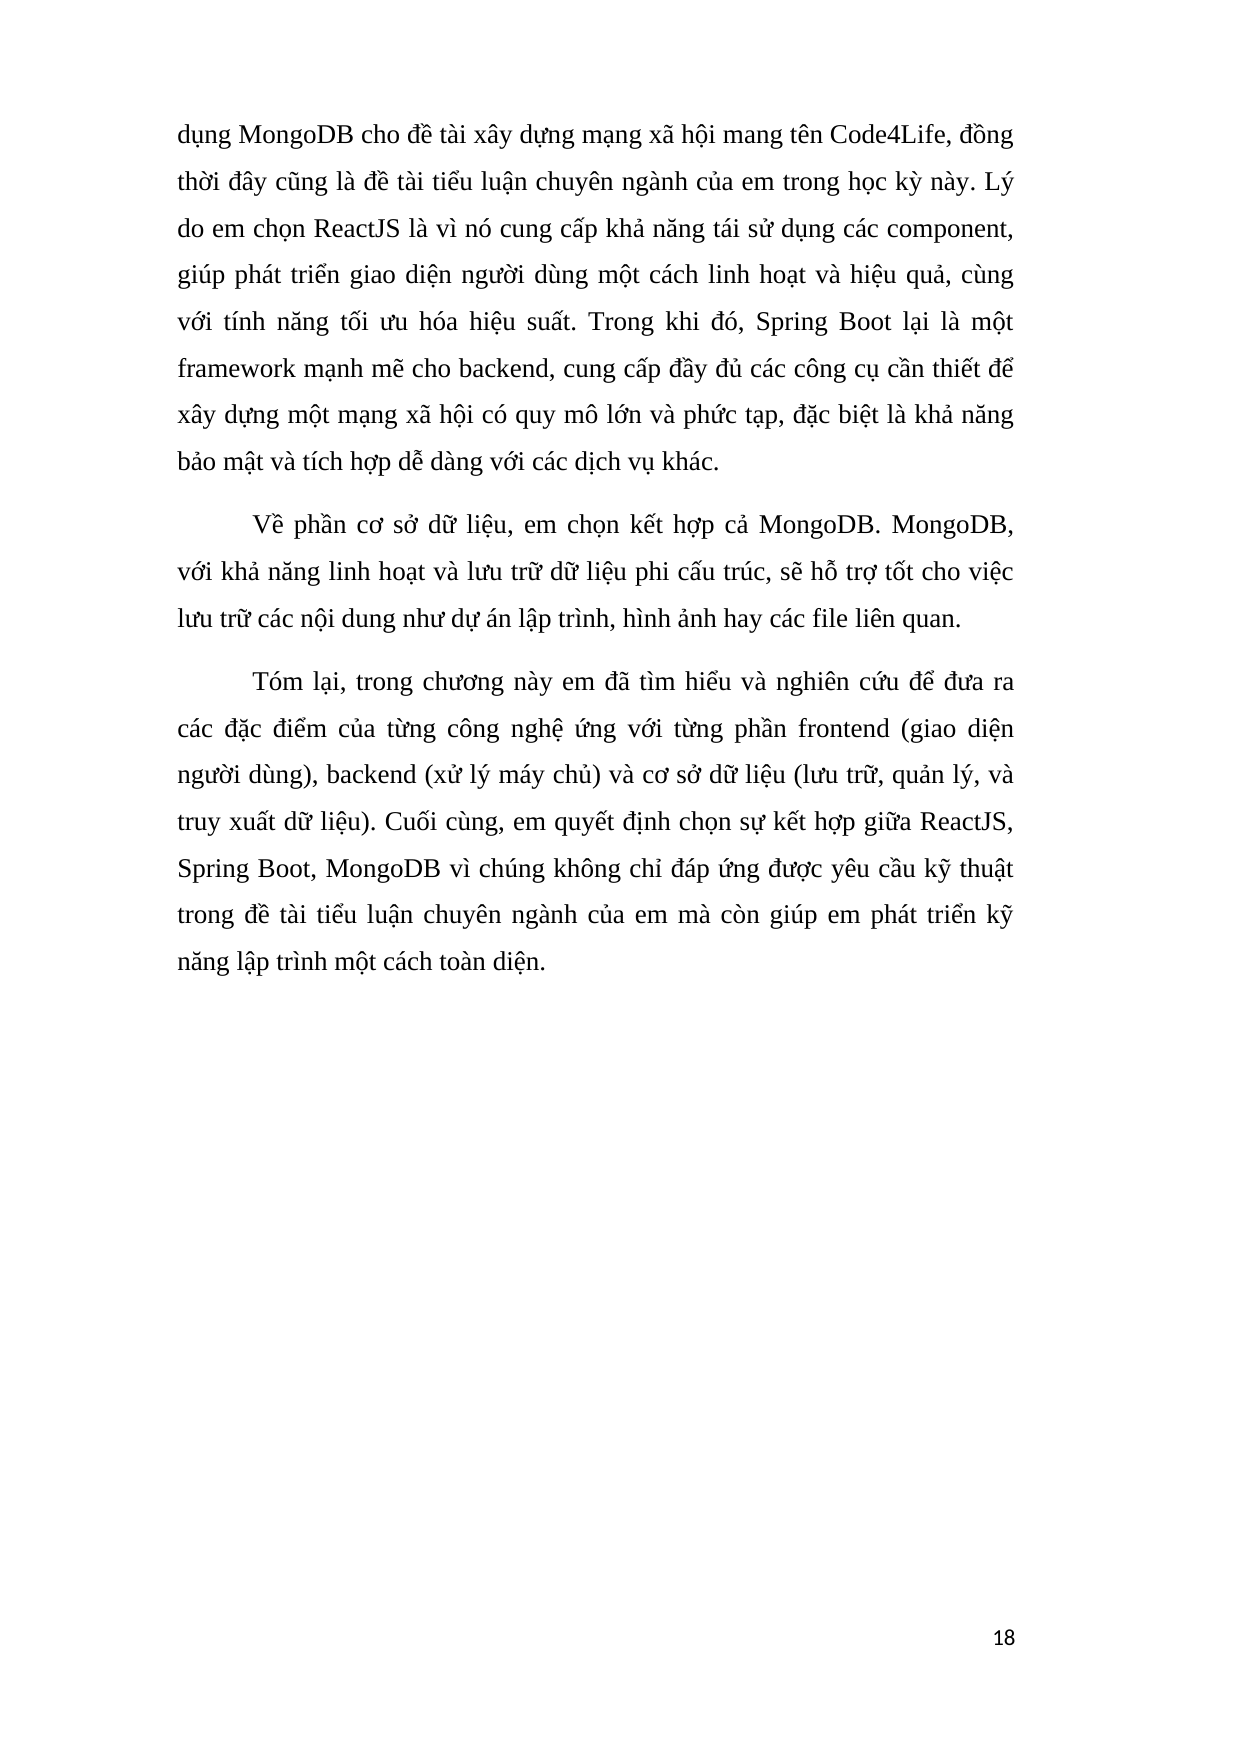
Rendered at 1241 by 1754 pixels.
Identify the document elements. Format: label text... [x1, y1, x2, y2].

text Tóm lại, trong chương này em đã tìm hiểu và nghiên cứu để đưa ra các đặc điểm của từng công nghệ ứng với từng phần frontend (giao diện người dùng), backend (xử lý máy chủ) và cơ sở dữ liệu (lưu trữ, quản lý, và truy xuất dữ liệu). Cuối cùng, em quyết định chọn sự kết hợp giữa ReactJS, Spring Boot, MongoDB vì chúng không chỉ đáp ứng được yêu cầu kỹ thuật trong đề tài tiểu luận chuyên ngành của em mà còn giúp em phát triển kỹ năng lập trình một cách toàn diện. [177, 665, 1015, 976]
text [177, 118, 1015, 476]
text Về phần cơ sở dữ liệu, em chọn kết hợp cả MongoDB. MongoDB, với khả năng linh hoạt và lưu trữ dữ liệu phi cấu trúc, sẽ hỗ trợ tốt cho việc lưu trữ các nội dung như dự án lập trình, hình ảnh hay các file liên quan. [177, 508, 1015, 633]
